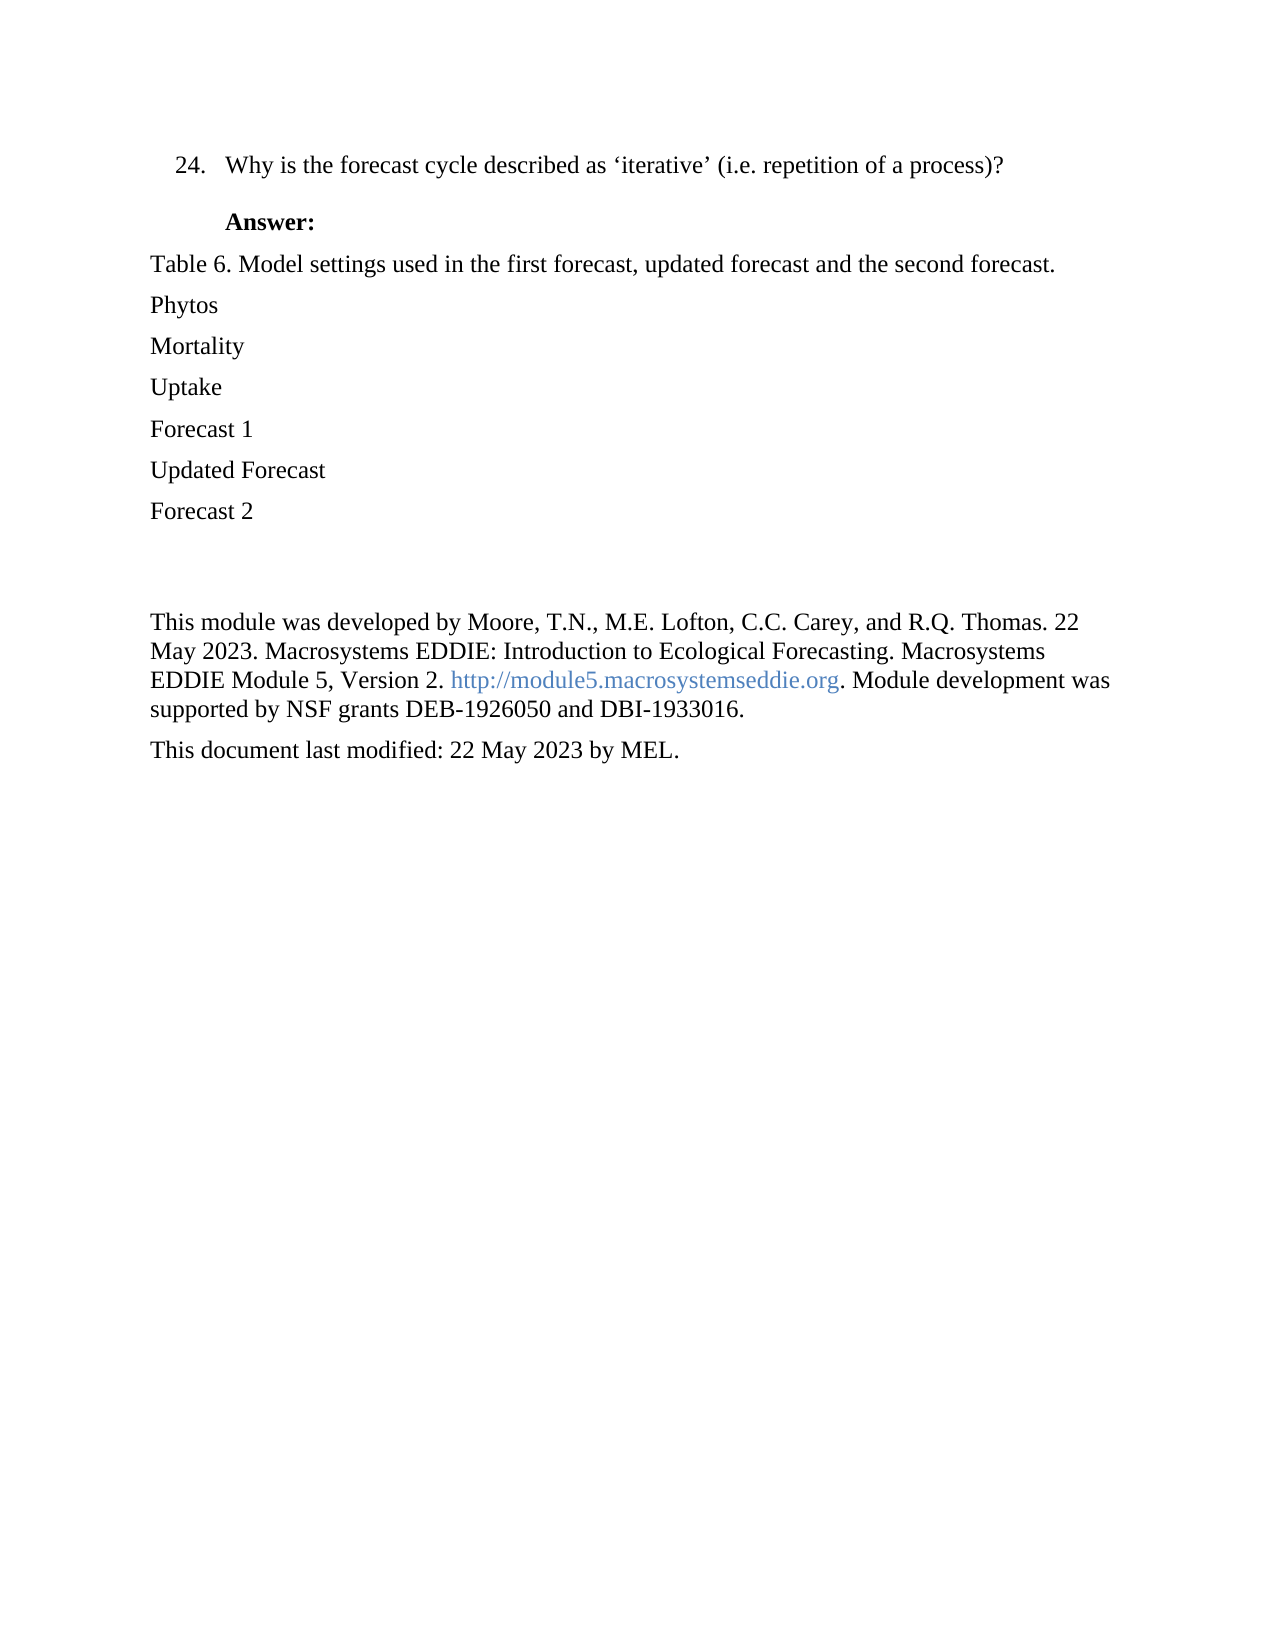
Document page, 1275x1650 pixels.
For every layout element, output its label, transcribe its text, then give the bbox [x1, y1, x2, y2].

text This document last modified: 22 May 2023 by MEL. [150, 735, 1125, 764]
text This module was developed by Moore, T.N., M.E. Lofton, C.C. Carey, and R.Q. Thomas. 22 May 2023. Macrosystems EDDIE: Introduction to Ecological Forecasting. Macrosystems EDDIE Module 5, Version 2. http://module5.macrosystemseddie.org. Module development was supported by NSF grants DEB-1926050 and DBI-1933016. [150, 607, 1125, 722]
text Uptake [150, 372, 1125, 401]
text Mortality [150, 331, 1125, 360]
text Forecast 1 [150, 414, 1125, 442]
text Updated Forecast [150, 455, 1125, 484]
list Why is the forecast cycle described as ‘iterative’ (i.e. repetition of a process)? Answer: [175, 150, 1125, 236]
text Phytos [150, 290, 1125, 319]
text Table 6. Model settings used in the first forecast, updated forecast and the second forecast. [150, 249, 1125, 277]
text Forecast 2 [150, 496, 1125, 525]
